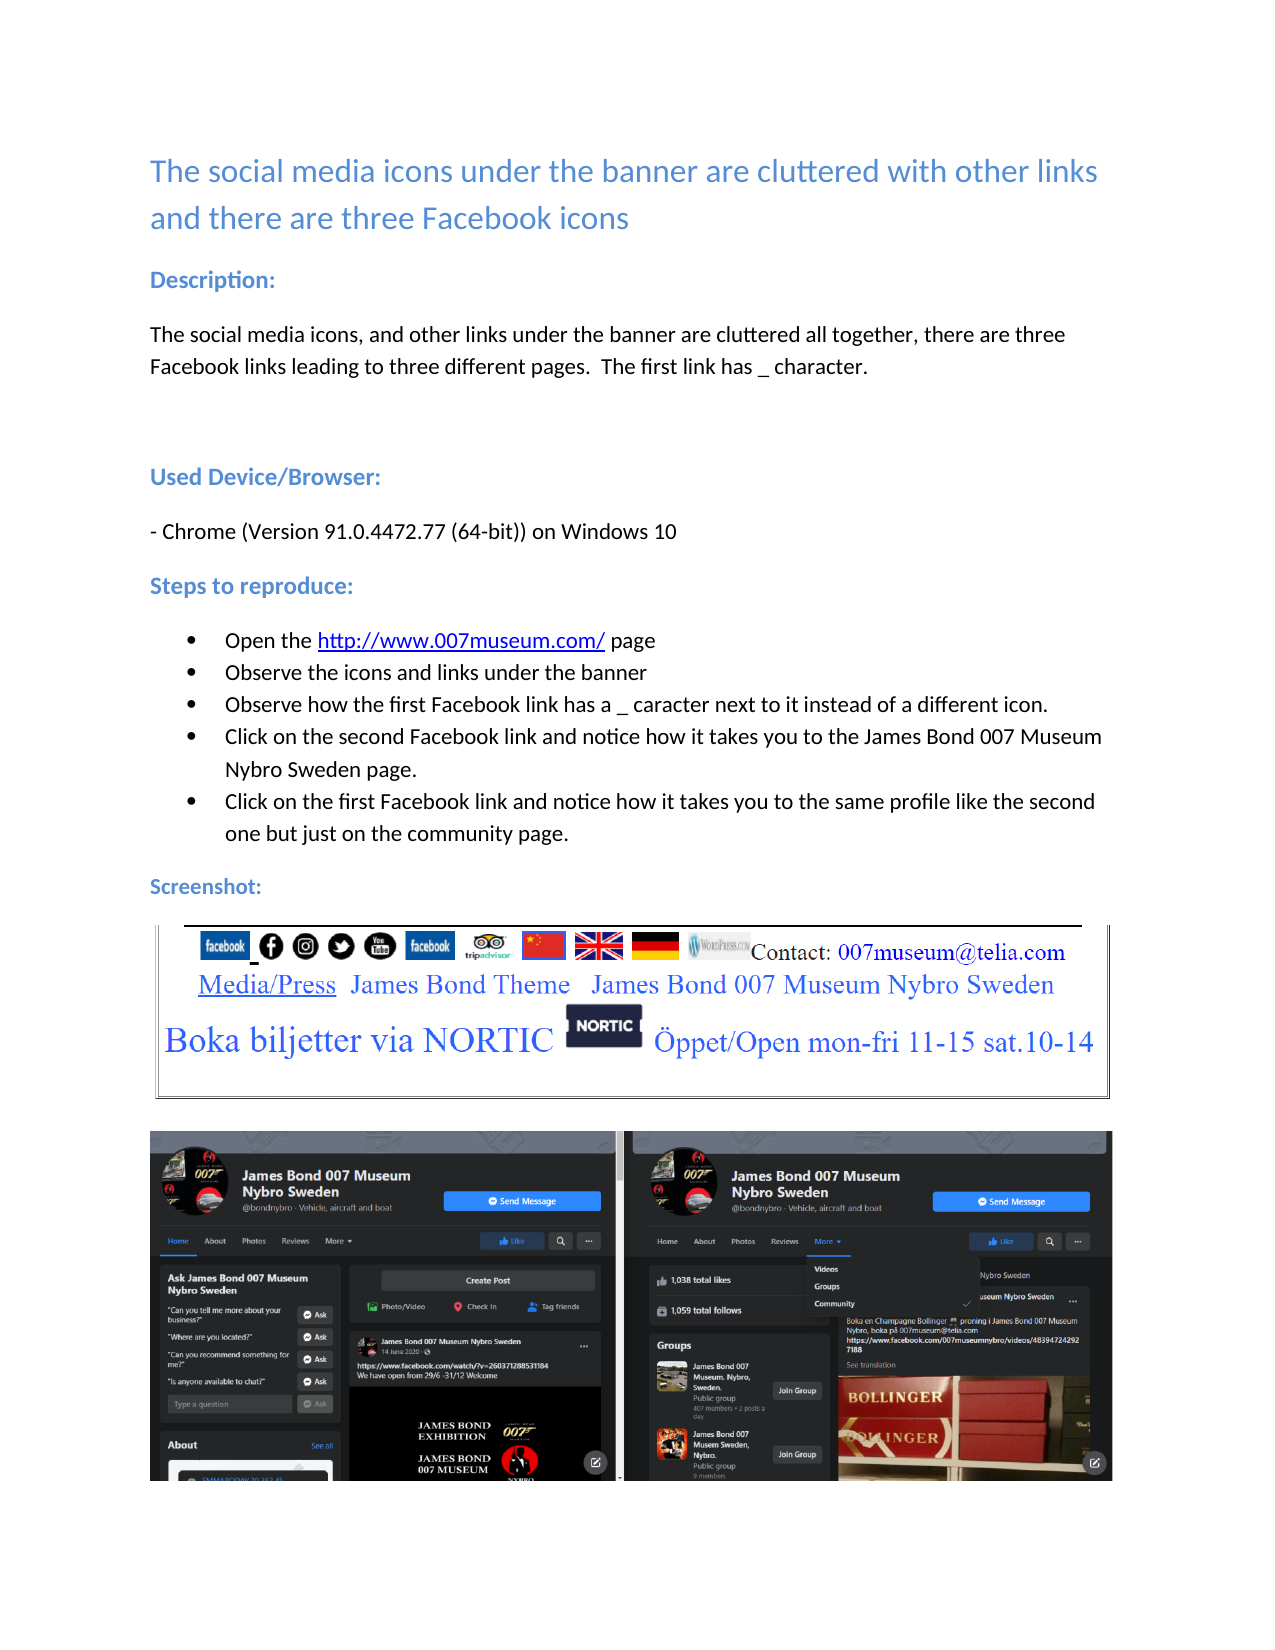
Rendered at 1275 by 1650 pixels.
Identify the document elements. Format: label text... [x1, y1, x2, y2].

picture [150, 1131, 1113, 1481]
list Observe how the first Facebook link has a _ caracter next to it instead of a different icon. [187, 690, 1125, 718]
picture [150, 925, 1125, 1106]
list Click on the first Facebook link and notice how it takes you to the same profile like the second one but just on the community page. [187, 787, 1125, 847]
text The social media icons, and other links under the banner are cluttered all together, there are three Facebook links leading to three different pages. The first link has _ character. [150, 320, 1125, 380]
text - Chrome (Version 91.0.4472.77 (64-bit)) on Windows 10 [150, 517, 1125, 545]
text Screenshot: [150, 872, 1125, 900]
text The social media icons under the banner are cluttered with other links and there are three Facebook icons [150, 150, 1125, 237]
list Observe the icons and links under the banner [187, 658, 1125, 686]
text Steps to reproduce: [150, 570, 1125, 601]
text Description: [150, 264, 1125, 295]
list Open the http://www.007museum.com/ page [187, 626, 1125, 654]
text Used Device/Browser: [150, 461, 1125, 492]
list Click on the second Facebook link and notice how it takes you to the James Bond 007 Museum Nybro Sweden page. [187, 722, 1125, 783]
